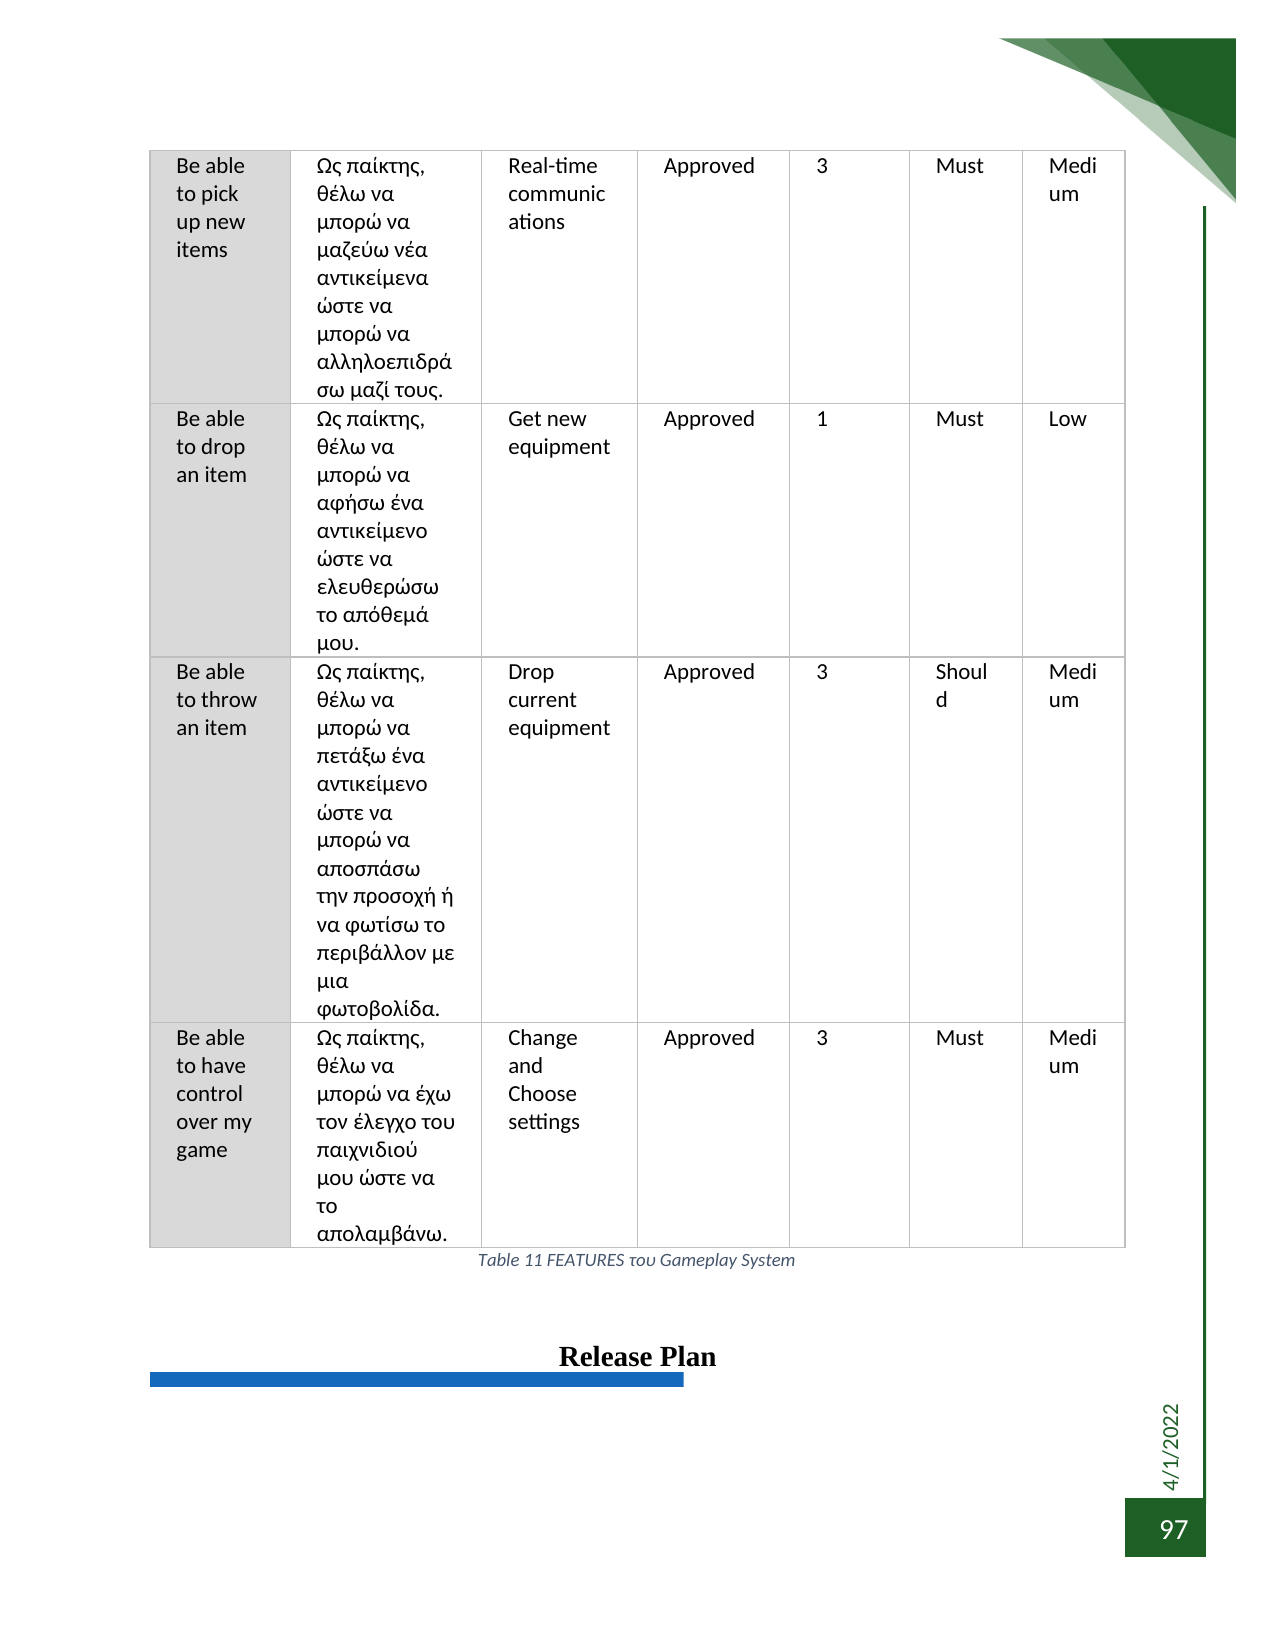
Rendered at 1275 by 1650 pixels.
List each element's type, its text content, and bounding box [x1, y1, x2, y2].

table_cell Approved [638, 1023, 789, 1247]
text Release Plan [150, 1339, 1125, 1372]
table_cell Drop current equipment [482, 658, 637, 1022]
table_cell Be able to throw an item [151, 658, 290, 1022]
table_cell Must [910, 404, 1022, 656]
table_cell 3 [790, 151, 909, 403]
table_cell Change and Choose settings [482, 1023, 637, 1247]
table_cell Be able to drop an item [151, 404, 290, 656]
picture [997, 38, 1236, 204]
table_cell 3 [790, 1023, 909, 1247]
table_cell Ως παίκτης, θέλω να μπορώ να πετάξω ένα αντικείμενο ώστε να μπορώ να αποσπάσω την προσοχή ή να φωτίσω το περιβάλλον με μια φωτοβολίδα. [291, 658, 481, 1022]
table_cell Must [910, 151, 1022, 403]
table_cell 3 [790, 658, 909, 1022]
table_cell Medium [1023, 151, 1124, 403]
table_cell Approved [638, 658, 789, 1022]
table_cell Medium [1023, 658, 1124, 1022]
table_cell 1 [790, 404, 909, 656]
table_cell Real-time communications [482, 151, 637, 403]
table_cell Low [1023, 404, 1124, 656]
table_cell Ως παίκτης, θέλω να μπορώ να αφήσω ένα αντικείμενο ώστε να ελευθερώσω το απόθεμά μου. [291, 404, 481, 656]
table_cell Approved [638, 404, 789, 656]
table_cell Must [910, 1023, 1022, 1247]
table_cell Medium [1023, 1023, 1124, 1247]
table_cell Get new equipment [482, 404, 637, 656]
table_cell Be able to have control over my game [151, 1023, 290, 1247]
table_cell Be able to pick up new items [151, 151, 290, 403]
table_cell Should [910, 658, 1022, 1022]
table_cell Ως παίκτης, θέλω να μπορώ να έχω τον έλεγχο του παιχνιδιού μου ώστε να το απολαμβάνω. [291, 1023, 481, 1247]
table_cell Approved [638, 151, 789, 403]
picture [150, 1372, 684, 1387]
table_cell Ως παίκτης, θέλω να μπορώ να μαζεύω νέα αντικείμενα ώστε να μπορώ να αλληλοεπιδράσω μαζί τους. [291, 151, 481, 403]
